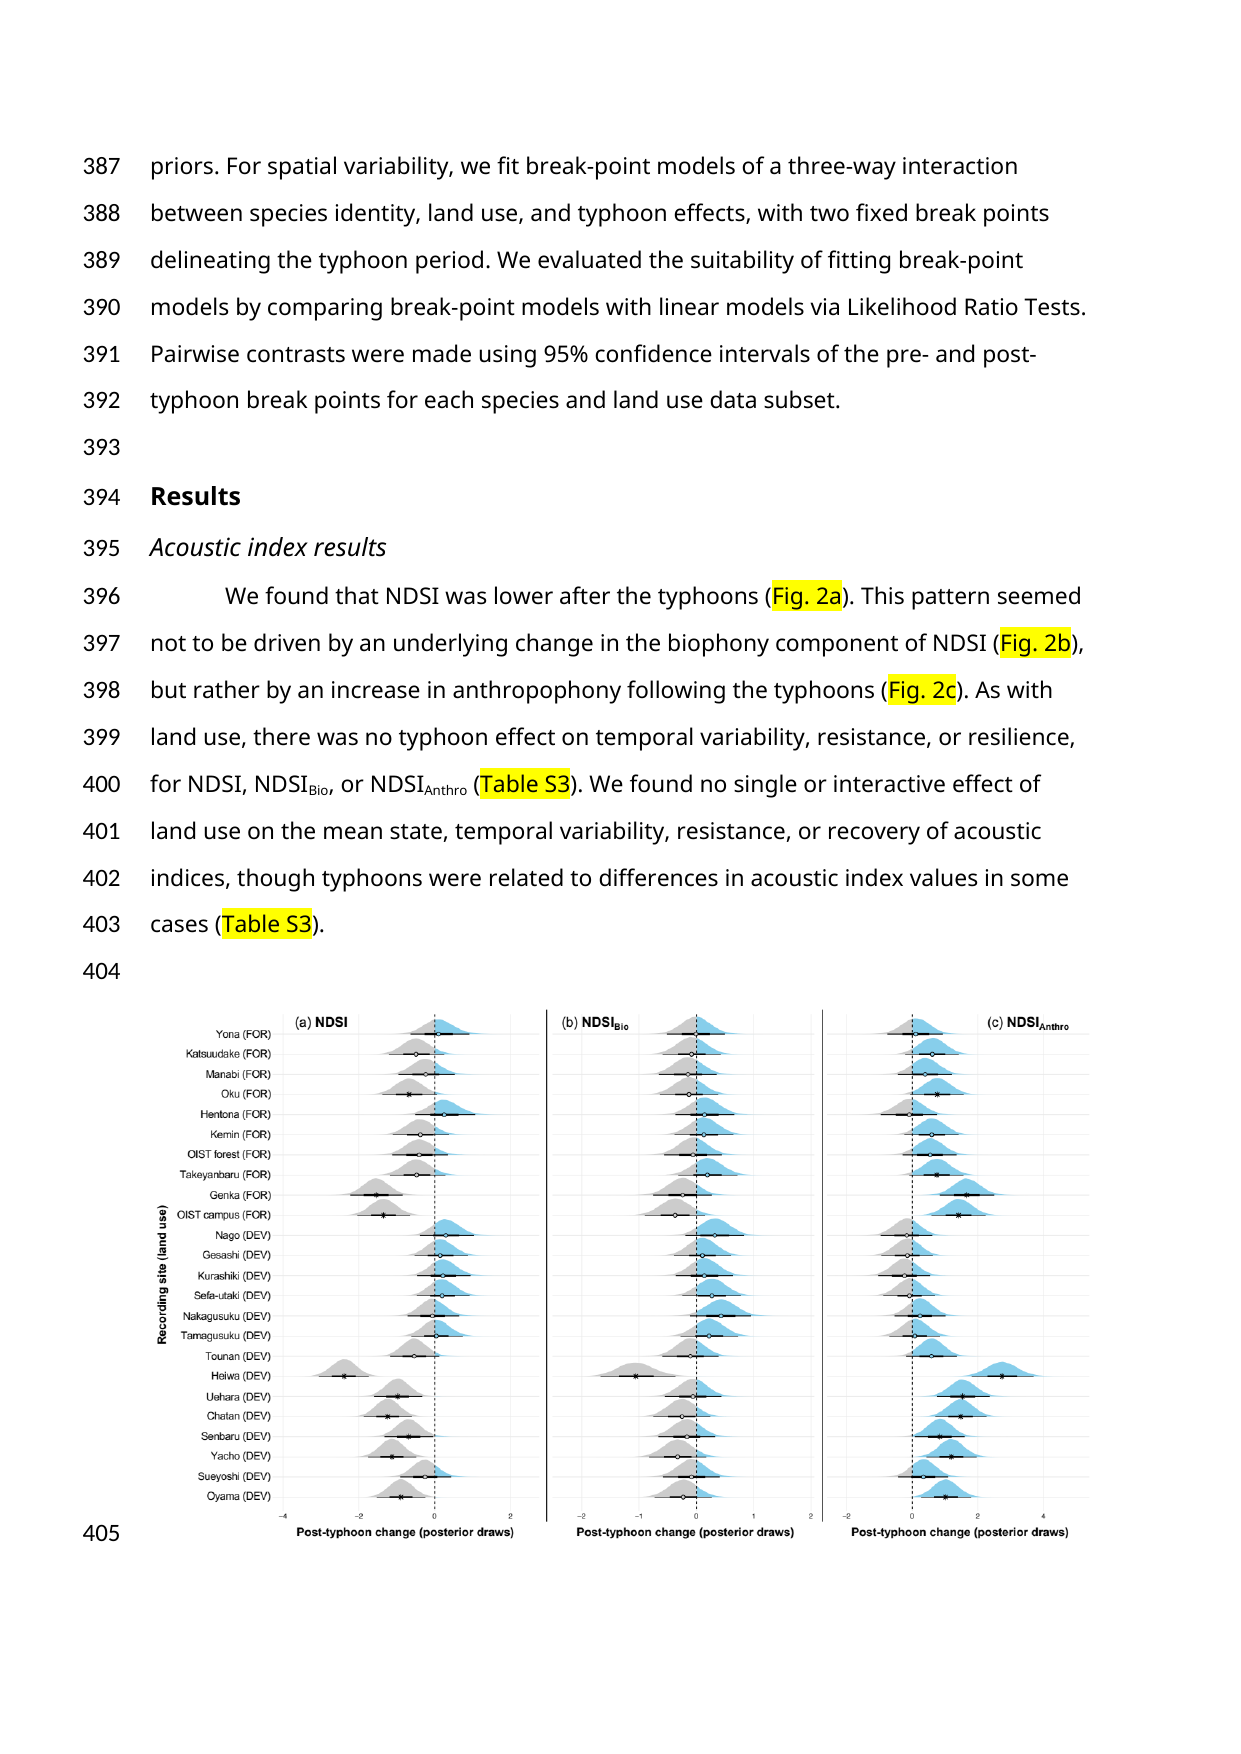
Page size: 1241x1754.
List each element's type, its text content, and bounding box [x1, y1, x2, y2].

text We found that NDSI was lower after the typhoons (Fig. 2a). This pattern seemed not to be driven by an underlying change in the biophony component of NDSI (Fig. 2b), but rather by an increase in anthropophony following the typhoons (Fig. 2c). As with land use, there was no typhoon effect on temporal variability, resistance, or resilience, for NDSI, NDSIBio, or NDSIAnthro (Table S3). We found no single or interactive effect of land use on the mean state, temporal variability, resistance, or recovery of acoustic indices, though typhoons were related to differences in acoustic index values in some cases (Table S3). [150, 580, 1090, 939]
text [150, 150, 1090, 416]
text Acoustic index results [150, 529, 1090, 563]
text Results [150, 478, 1090, 512]
